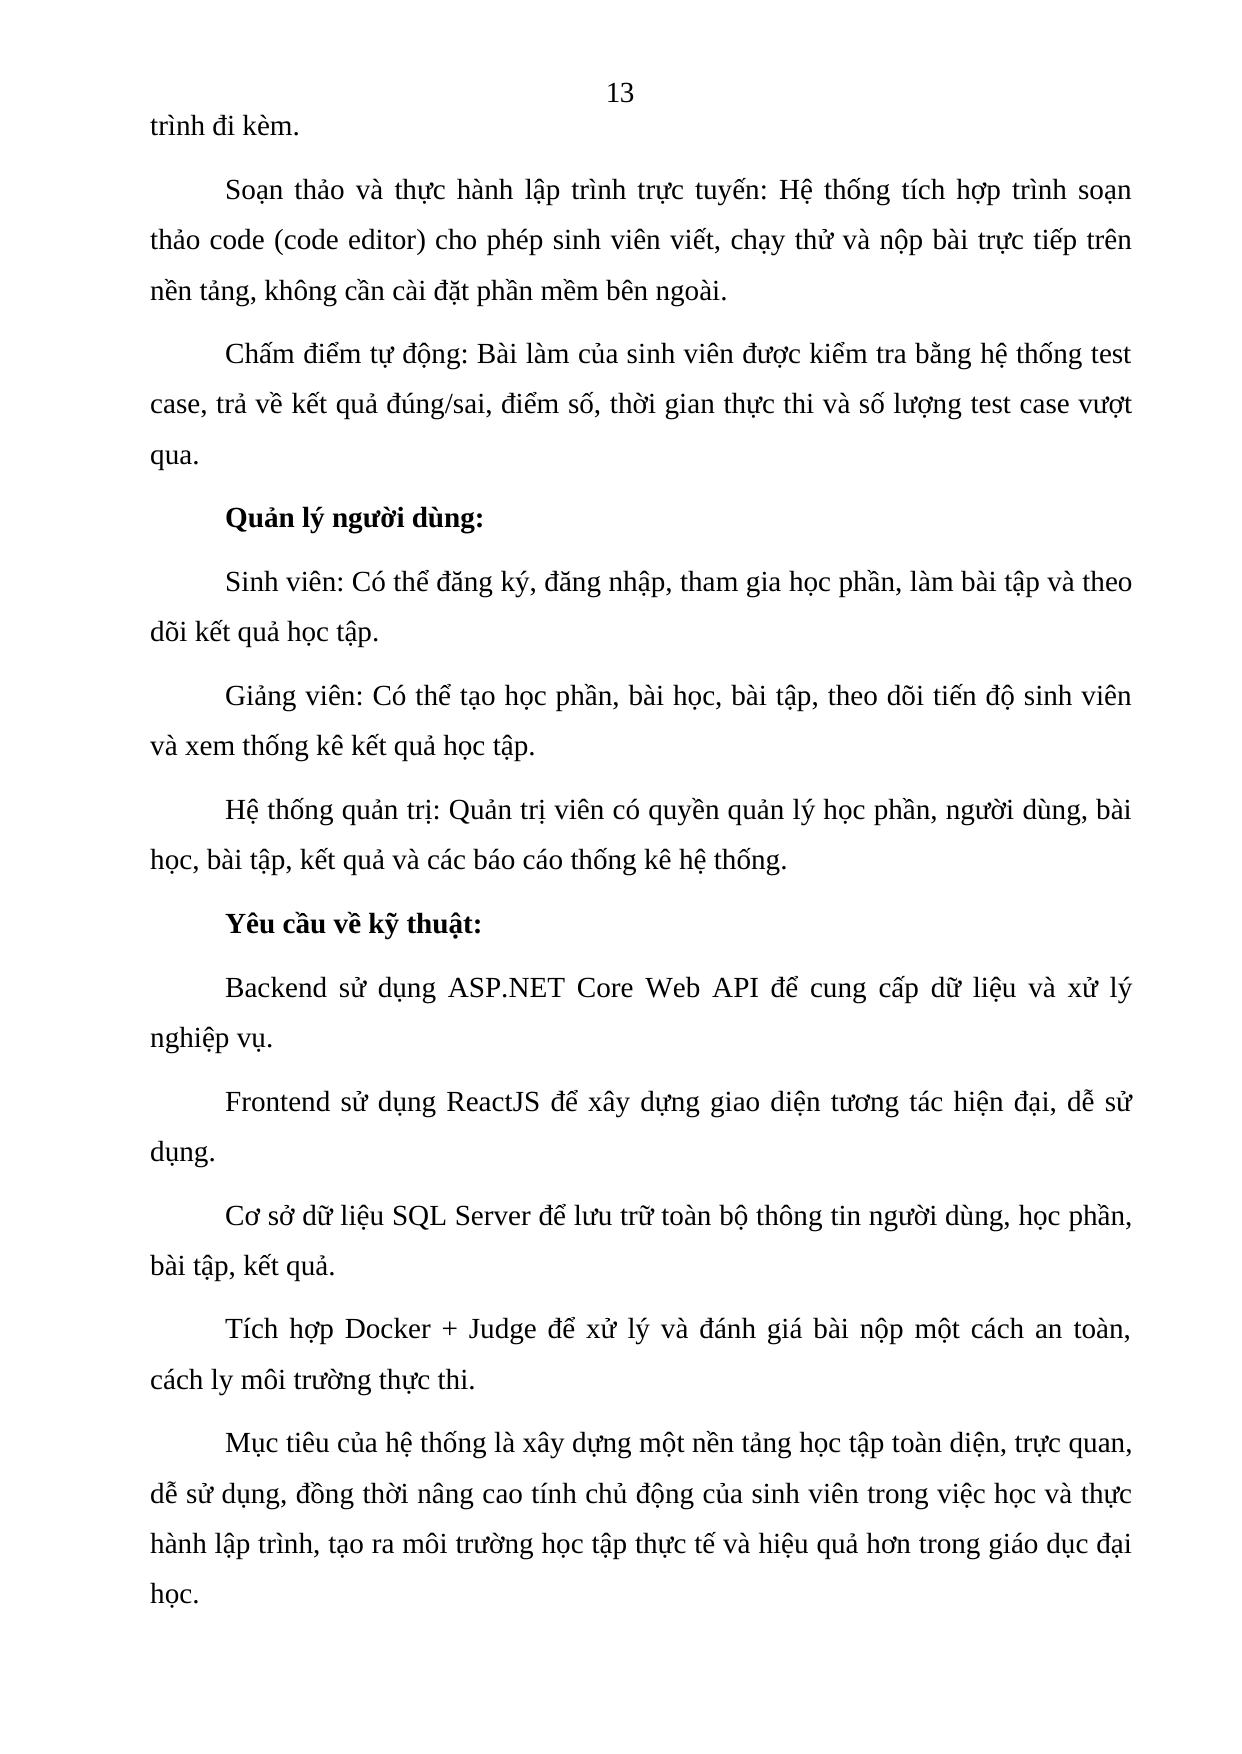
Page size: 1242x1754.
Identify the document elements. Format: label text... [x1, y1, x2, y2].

text Chấm điểm tự động: Bài làm của sinh viên được kiểm tra bằng hệ thống test case, trả về kết quả đúng/sai, điểm số, thời gian thực thi và số lượng test case vượt qua. [150, 336, 1134, 470]
text Hệ thống quản trị: Quản trị viên có quyền quản lý học phần, người dùng, bài học, bài tập, kết quả và các báo cáo thống kê hệ thống. [150, 792, 1134, 876]
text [150, 108, 1134, 142]
text Quản lý người dùng: [150, 501, 1134, 534]
text Mục tiêu của hệ thống là xây dựng một nền tảng học tập toàn diện, trực quan, dễ sử dụng, đồng thời nâng cao tính chủ động của sinh viên trong việc học và thực hành lập trình, tạo ra môi trường học tập thực tế và hiệu quả hơn trong giáo dục đại học. [150, 1426, 1134, 1610]
text Tích hợp Docker + Judge để xử lý và đánh giá bài nộp một cách an toàn, cách ly môi trường thực thi. [150, 1312, 1134, 1395]
text Sinh viên: Có thể đăng ký, đăng nhập, tham gia học phần, làm bài tập và theo dõi kết quả học tập. [150, 564, 1134, 648]
text Yêu cầu về kỹ thuật: [150, 906, 1134, 939]
text Backend sử dụng ASP.NET Core Web API để cung cấp dữ liệu và xử lý nghiệp vụ. [150, 970, 1134, 1053]
text Frontend sử dụng ReactJS để xây dựng giao diện tương tác hiện đại, dễ sử dụng. [150, 1084, 1134, 1167]
text Giảng viên: Có thể tạo học phần, bài học, bài tập, theo dõi tiến độ sinh viên và xem thống kê kết quả học tập. [150, 678, 1134, 762]
text Soạn thảo và thực hành lập trình trực tuyến: Hệ thống tích hợp trình soạn thảo code (code editor) cho phép sinh viên viết, chạy thử và nộp bài trực tiếp trên nền tảng, không cần cài đặt phần mềm bên ngoài. [150, 172, 1134, 306]
text Cơ sở dữ liệu SQL Server để lưu trữ toàn bộ thông tin người dùng, học phần, bài tập, kết quả. [150, 1198, 1134, 1281]
